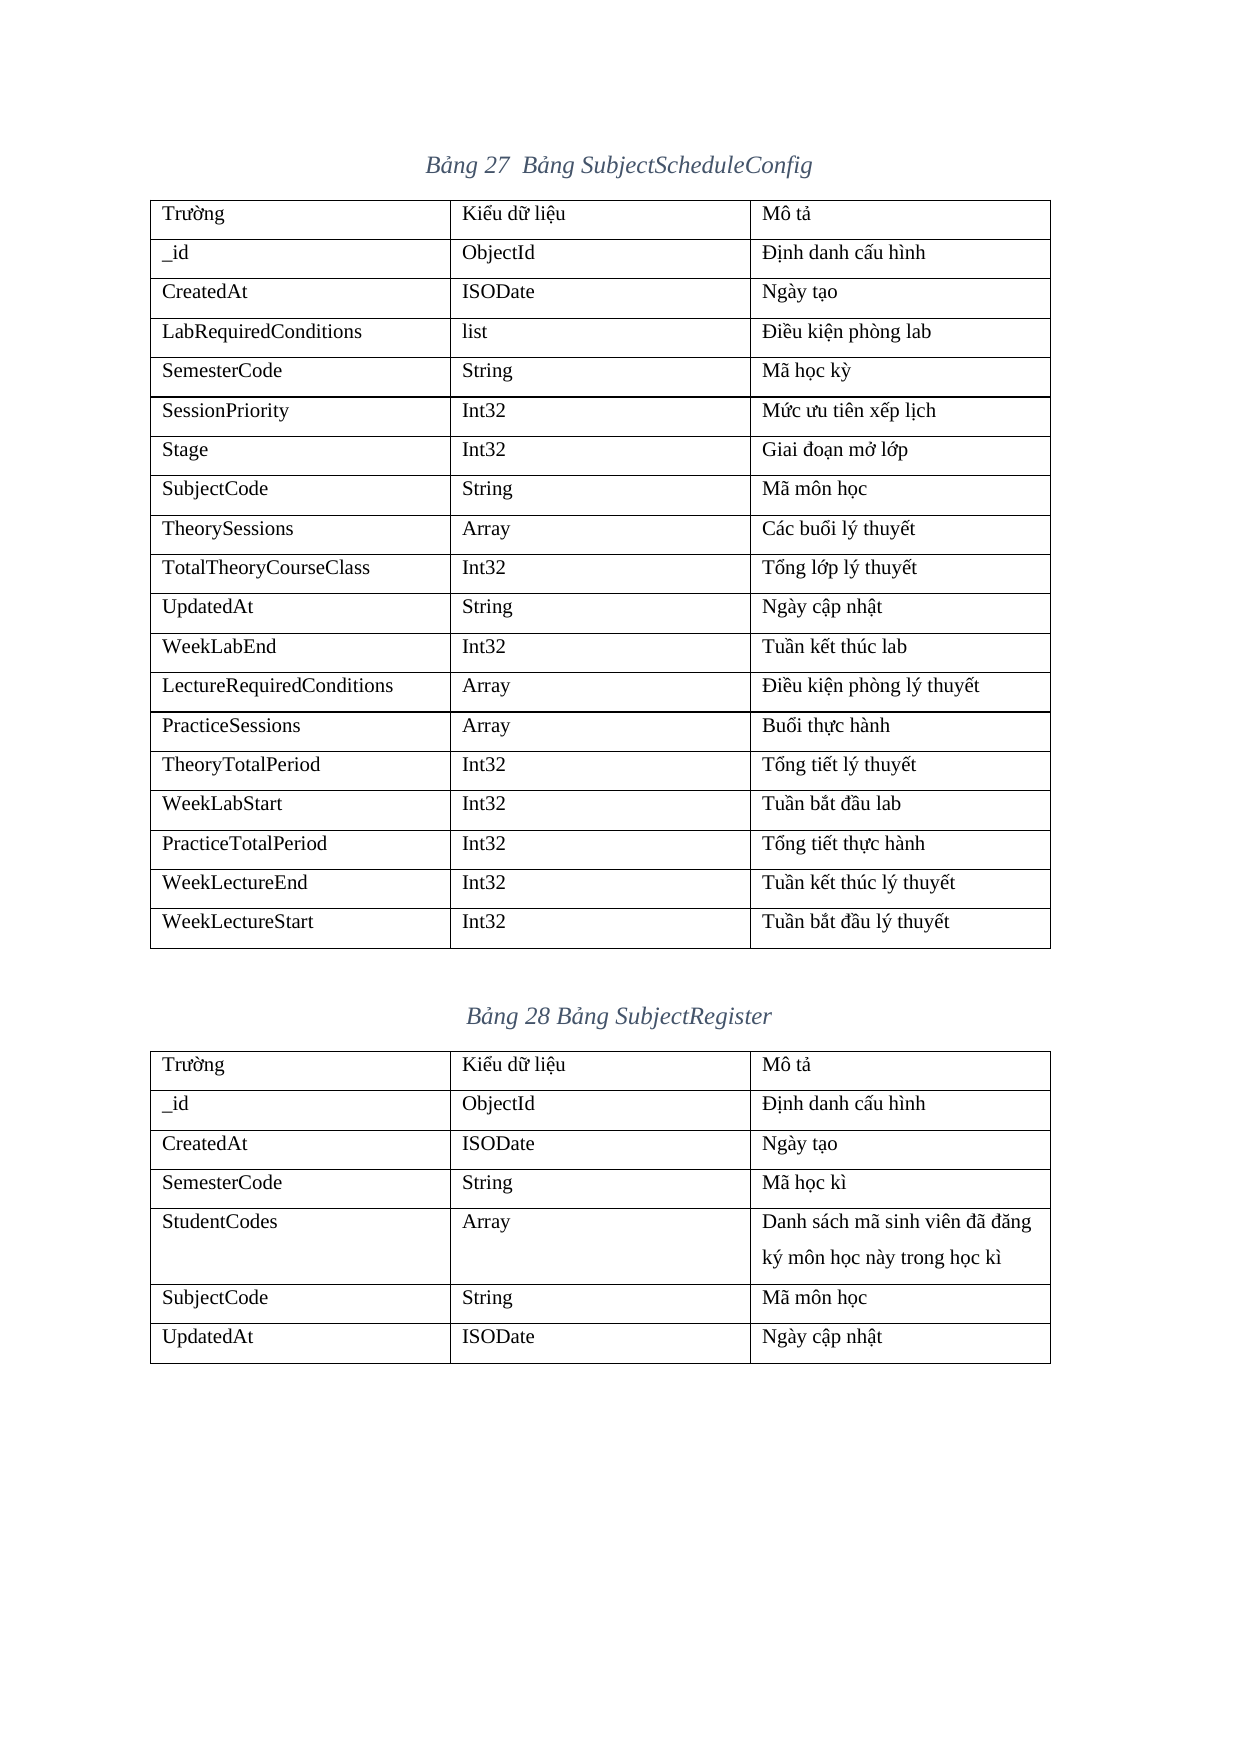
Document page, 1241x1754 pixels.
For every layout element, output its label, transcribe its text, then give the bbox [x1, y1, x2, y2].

table_cell TotalTheoryCourseClass [151, 555, 450, 593]
table_cell Các buổi lý thuyết [751, 516, 1050, 554]
table_header Kiểu dữ liệu [451, 201, 750, 239]
table_cell String [451, 476, 750, 514]
table_cell Điều kiện phòng lý thuyết [751, 673, 1050, 711]
table_cell String [451, 1170, 750, 1208]
table_header Mô tả [751, 1052, 1050, 1090]
table_header Mô tả [751, 201, 1050, 239]
table_cell WeekLabStart [151, 791, 450, 829]
table_header Trường [151, 201, 450, 239]
table_cell UpdatedAt [151, 594, 450, 633]
table_cell _id [151, 240, 450, 278]
table_cell Array [451, 713, 750, 751]
table_cell StudentCodes [151, 1209, 450, 1284]
table_cell WeekLabEnd [151, 634, 450, 672]
table_cell ISODate [451, 279, 750, 318]
table_cell PracticeTotalPeriod [151, 831, 450, 869]
table_cell Ngày cập nhật [751, 1324, 1050, 1362]
table_cell Array [451, 673, 750, 711]
table_cell Tuần kết thúc lab [751, 634, 1050, 672]
table_cell Int32 [451, 437, 750, 475]
table_cell Ngày tạo [751, 1131, 1050, 1169]
table_cell Định danh cấu hình [751, 240, 1050, 278]
text Bảng 27 Bảng SubjectScheduleConfig [150, 150, 1090, 179]
table_cell Mức ưu tiên xếp lịch [751, 398, 1050, 436]
table_cell LectureRequiredConditions [151, 673, 450, 711]
table_cell Tổng tiết lý thuyết [751, 752, 1050, 790]
table_cell CreatedAt [151, 1131, 450, 1169]
table_cell LabRequiredConditions [151, 319, 450, 357]
table_cell SemesterCode [151, 358, 450, 396]
table_cell Int32 [451, 555, 750, 593]
table_cell Mã môn học [751, 1285, 1050, 1323]
table_cell Tuần kết thúc lý thuyết [751, 870, 1050, 908]
table_cell ObjectId [451, 1091, 750, 1129]
table_cell ISODate [451, 1131, 750, 1169]
table_cell TheorySessions [151, 516, 450, 554]
table_cell String [451, 1285, 750, 1323]
table_cell list [451, 319, 750, 357]
table_cell Array [451, 516, 750, 554]
table_cell Ngày tạo [751, 279, 1050, 318]
table_cell Định danh cấu hình [751, 1091, 1050, 1129]
table_cell Int32 [451, 752, 750, 790]
table_cell SessionPriority [151, 398, 450, 436]
table_cell Int32 [451, 791, 750, 829]
table_cell Mã học kì [751, 1170, 1050, 1208]
table_cell Array [451, 1209, 750, 1284]
table_cell ISODate [451, 1324, 750, 1362]
table_cell Mã môn học [751, 476, 1050, 514]
table_cell Điều kiện phòng lab [751, 319, 1050, 357]
table_cell WeekLectureStart [151, 909, 450, 948]
table_cell Mã học kỳ [751, 358, 1050, 396]
table_cell Int32 [451, 634, 750, 672]
table_cell Danh sách mã sinh viên đã đăng ký môn học này trong học kì [751, 1209, 1050, 1284]
table_cell Stage [151, 437, 450, 475]
table_cell UpdatedAt [151, 1324, 450, 1362]
table_cell String [451, 594, 750, 633]
table_cell Giai đoạn mở lớp [751, 437, 1050, 475]
table_cell Tuần bắt đầu lý thuyết [751, 909, 1050, 948]
table_cell Int32 [451, 831, 750, 869]
table_cell CreatedAt [151, 279, 450, 318]
table_cell WeekLectureEnd [151, 870, 450, 908]
table_cell Tổng lớp lý thuyết [751, 555, 1050, 593]
table_cell SubjectCode [151, 476, 450, 514]
table_cell String [451, 358, 750, 396]
table_cell _id [151, 1091, 450, 1129]
table_cell TheoryTotalPeriod [151, 752, 450, 790]
table_cell SubjectCode [151, 1285, 450, 1323]
table_cell Tổng tiết thực hành [751, 831, 1050, 869]
table_cell Ngày cập nhật [751, 594, 1050, 633]
table_header Kiểu dữ liệu [451, 1052, 750, 1090]
table_cell Int32 [451, 909, 750, 948]
text Bảng 28 Bảng SubjectRegister [150, 1001, 1090, 1030]
table_cell Int32 [451, 398, 750, 436]
table_cell SemesterCode [151, 1170, 450, 1208]
table_cell Buổi thực hành [751, 713, 1050, 751]
table_cell Tuần bắt đầu lab [751, 791, 1050, 829]
table_cell Int32 [451, 870, 750, 908]
table_cell ObjectId [451, 240, 750, 278]
table_cell PracticeSessions [151, 713, 450, 751]
table_header Trường [151, 1052, 450, 1090]
